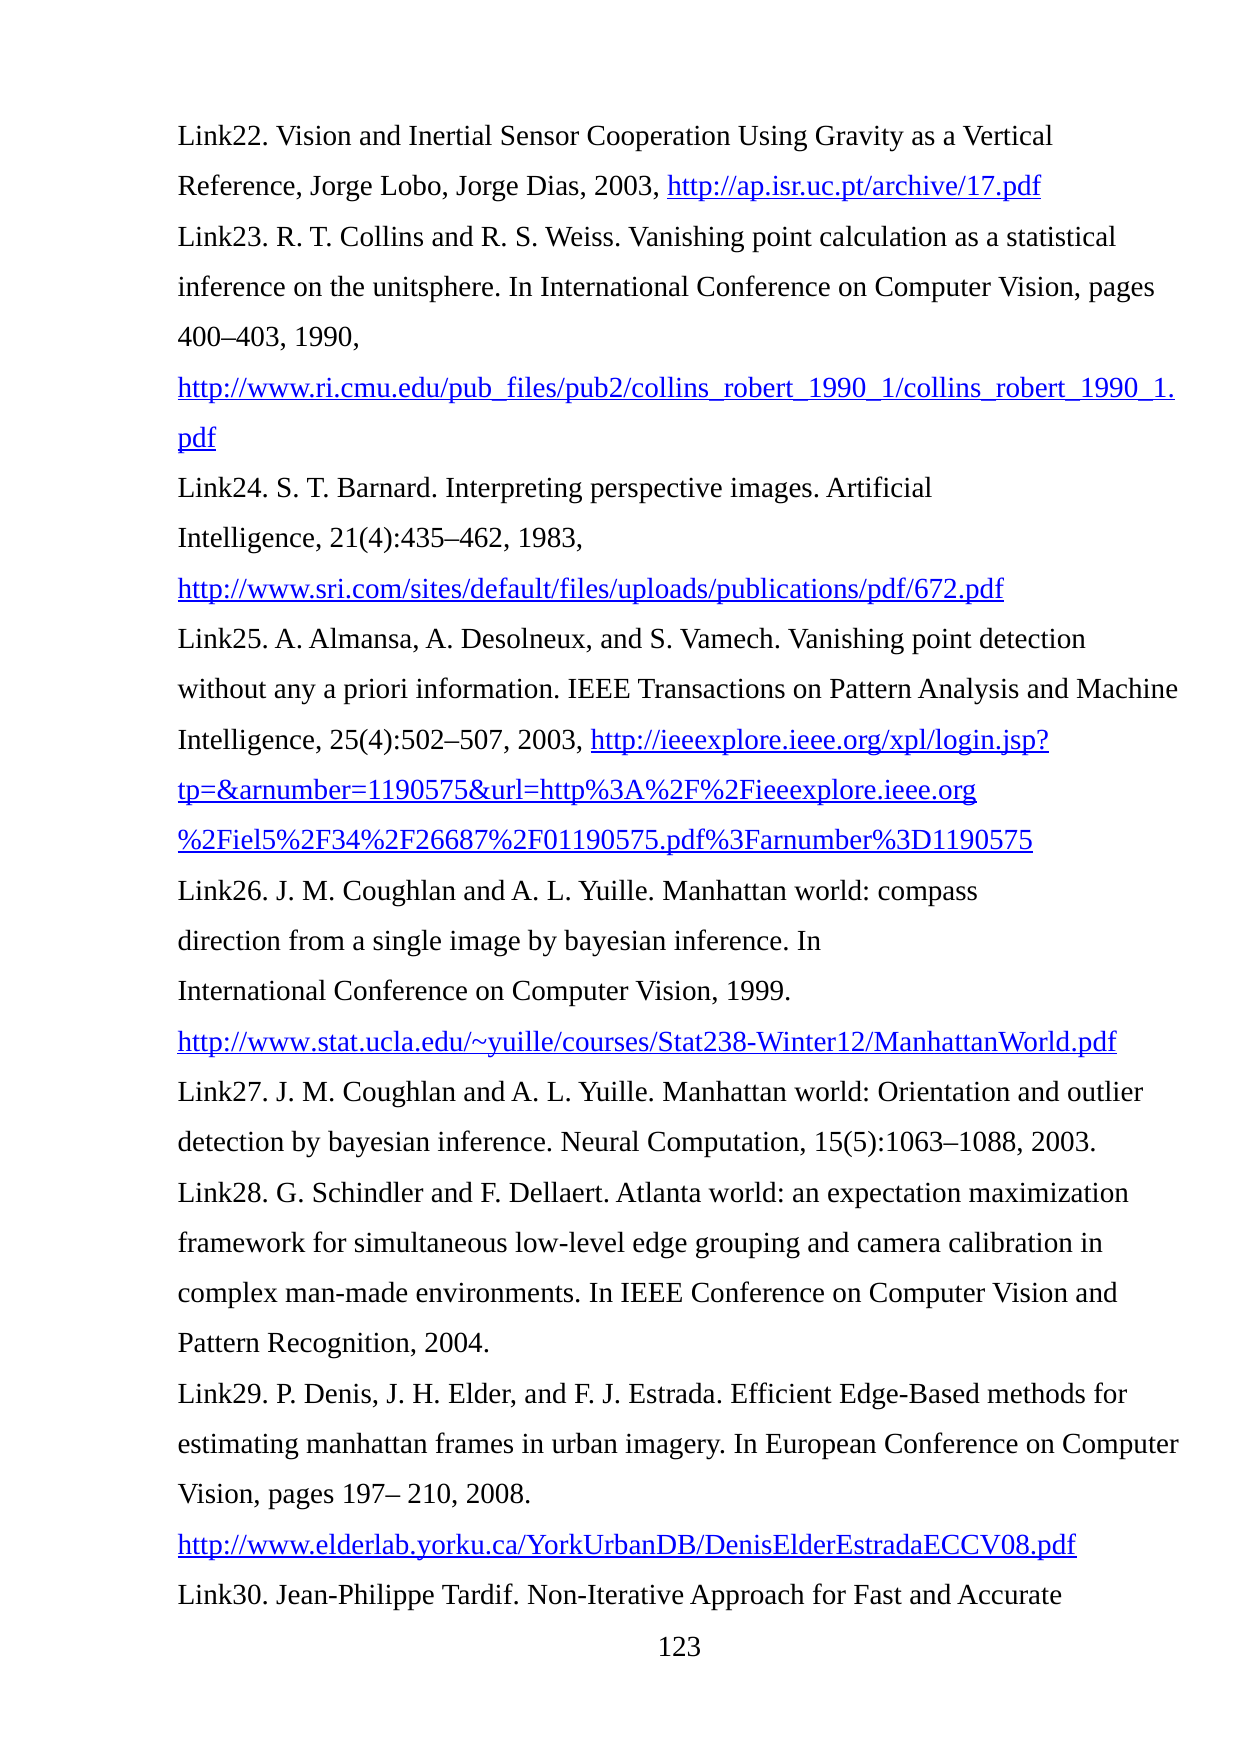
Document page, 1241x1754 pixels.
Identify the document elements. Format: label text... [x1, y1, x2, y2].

text Link24. S. T. Barnard. Interpreting perspective images. Artificial [177, 470, 1181, 504]
text Pattern Recognition, 2004. [177, 1326, 1181, 1359]
text Link23. R. T. Collins and R. S. Weiss. Vanishing point calculation as a statistical inference on the unitsphere. In International Conference on Computer Vision, pages 400–403, 1990, http://www.ri.cmu.edu/pub_files/pub2/collins_robert_1990_1/collins_robert_1990_1.pdf [177, 219, 1181, 453]
text direction from a single image by bayesian inference. In [177, 923, 1181, 957]
text Link26. J. M. Coughlan and A. L. Yuille. Manhattan world: compass [177, 873, 1181, 906]
text International Conference on Computer Vision, 1999. http://www.stat.ucla.edu/~yuille/courses/Stat238-Winter12/ManhattanWorld.pdf [177, 973, 1181, 1057]
text Link27. J. M. Coughlan and A. L. Yuille. Manhattan world: Orientation and outlier detection by bayesian inference. Neural Computation, 15(5):1063–1088, 2003. [177, 1074, 1181, 1158]
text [177, 1577, 1181, 1611]
text Link28. G. Schindler and F. Dellaert. Atlanta world: an expectation maximization framework for simultaneous low-level edge grouping and camera calibration in complex man-made environments. In IEEE Conference on Computer Vision and [177, 1175, 1181, 1309]
text Intelligence, 21(4):435–462, 1983, http://www.sri.com/sites/default/files/uploads/publications/pdf/672.pdf [177, 521, 1181, 604]
text Link29. P. Denis, J. H. Elder, and F. J. Estrada. Efficient Edge-Based methods for estimating manhattan frames in urban imagery. In European Conference on Computer Vision, pages 197– 210, 2008. http://www.elderlab.yorku.ca/YorkUrbanDB/DenisElderEstradaECCV08.pdf [177, 1376, 1181, 1560]
text Link25. A. Almansa, A. Desolneux, and S. Vamech. Vanishing point detection without any a priori information. IEEE Transactions on Pattern Analysis and Machine Intelligence, 25(4):502–507, 2003, http://ieeexplore.ieee.org/xpl/login.jsp?tp=&arnumber=1190575&url=http%3A%2F%2Fieeexplore.ieee.org%2Fiel5%2F34%2F26687%2F01190575.pdf%3Farnumber%3D1190575 [177, 621, 1181, 856]
text Link22. Vision and Inertial Sensor Cooperation Using Gravity as a Vertical Reference, Jorge Lobo, Jorge Dias, 2003, http://ap.isr.uc.pt/archive/17.pdf [177, 118, 1181, 202]
